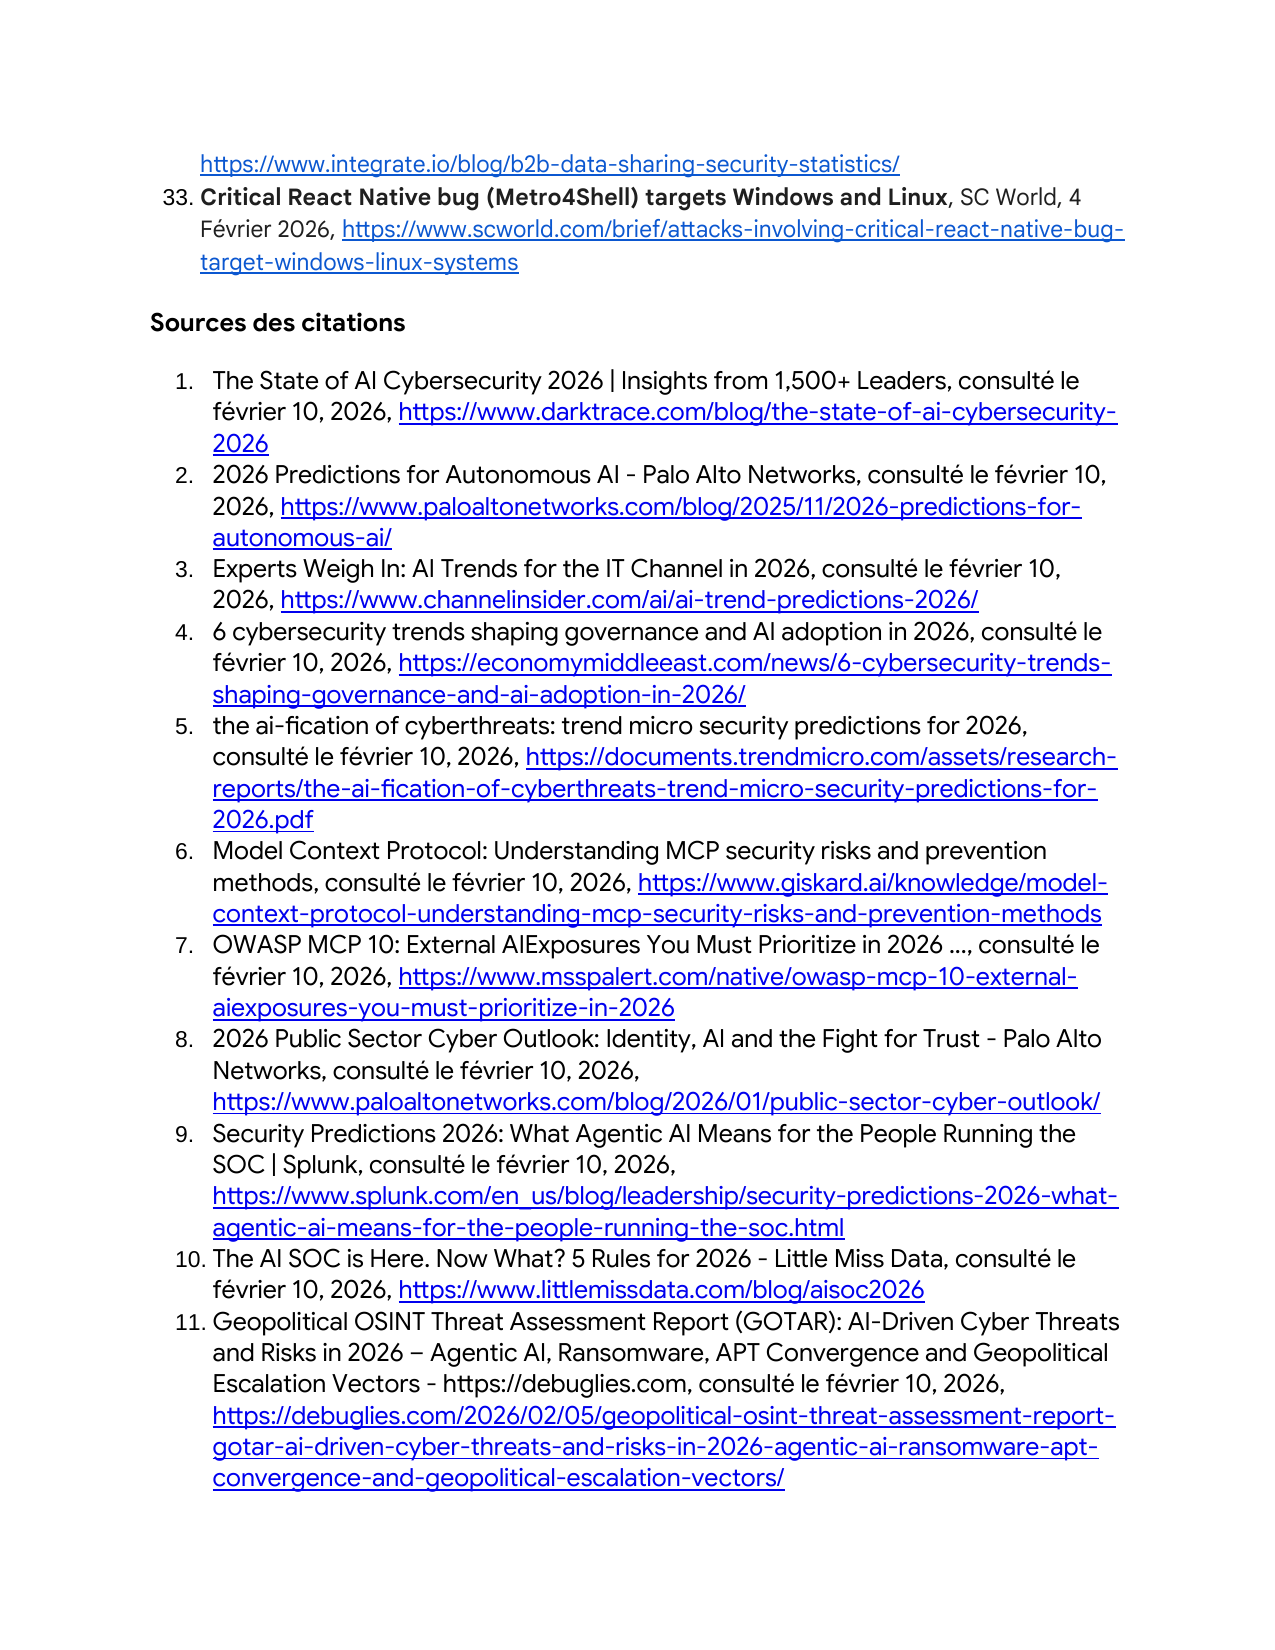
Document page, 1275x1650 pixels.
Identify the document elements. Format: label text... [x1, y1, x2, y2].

list Experts Weigh In: AI Trends for the IT Channel in 2026, consulté le février 10, 2026, https://www.channelinsider.com/ai/ai-trend-predictions-2026/ [175, 553, 1125, 616]
subtitle Sources des citations [150, 307, 1125, 339]
list 6 cybersecurity trends shaping governance and AI adoption in 2026, consulté le février 10, 2026, https://economymiddleeast.com/news/6-cybersecurity-trends-shaping-governance-and-ai-adoption-in-2026/ [175, 616, 1125, 710]
list the ai-fication of cyberthreats: trend micro security predictions for 2026, consulté le février 10, 2026, https://documents.trendmicro.com/assets/research-reports/the-ai-fication-of-cyberthreats-trend-micro-security-predictions-for-2026.pdf [175, 710, 1125, 836]
list Geopolitical OSINT Threat Assessment Report (GOTAR): AI-Driven Cyber Threats and Risks in 2026 – Agentic AI, Ransomware, APT Convergence and Geopolitical Escalation Vectors - https://debuglies.com, consulté le février 10, 2026, https://debuglies.com/2026/02/05/geopolitical-osint-threat-assessment-report-gotar-ai-driven-cyber-threats-and-risks-in-2026-agentic-ai-ransomware-apt-convergence-and-geopolitical-escalation-vectors/ [175, 1306, 1125, 1494]
list Security Predictions 2026: What Agentic AI Means for the People Running the SOC | Splunk, consulté le février 10, 2026, https://www.splunk.com/en_us/blog/leadership/security-predictions-2026-what-agentic-ai-means-for-the-people-running-the-soc.html [175, 1118, 1125, 1243]
list Critical React Native bug (Metro4Shell) targets Windows and Linux, SC World, 4 Février 2026, https://www.scworld.com/brief/attacks-involving-critical-react-native-bug-target-windows-linux-systems [162, 183, 1125, 277]
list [162, 150, 1125, 179]
list The State of AI Cybersecurity 2026 | Insights from 1,500+ Leaders, consulté le février 10, 2026, https://www.darktrace.com/blog/the-state-of-ai-cybersecurity-2026 [175, 365, 1125, 459]
list 2026 Predictions for Autonomous AI - Palo Alto Networks, consulté le février 10, 2026, https://www.paloaltonetworks.com/blog/2025/11/2026-predictions-for-autonomous-ai/ [175, 459, 1125, 553]
list OWASP MCP 10: External AIExposures You Must Prioritize in 2026 ..., consulté le février 10, 2026, https://www.msspalert.com/native/owasp-mcp-10-external-aiexposures-you-must-prioritize-in-2026 [175, 930, 1125, 1024]
list The AI SOC is Here. Now What? 5 Rules for 2026 - Little Miss Data, consulté le février 10, 2026, https://www.littlemissdata.com/blog/aisoc2026 [175, 1243, 1125, 1306]
list Model Context Protocol: Understanding MCP security risks and prevention methods, consulté le février 10, 2026, https://www.giskard.ai/knowledge/model-context-protocol-understanding-mcp-security-risks-and-prevention-methods [175, 836, 1125, 930]
list 2026 Public Sector Cyber Outlook: Identity, AI and the Fight for Trust - Palo Alto Networks, consulté le février 10, 2026, https://www.paloaltonetworks.com/blog/2026/01/public-sector-cyber-outlook/ [175, 1024, 1125, 1118]
